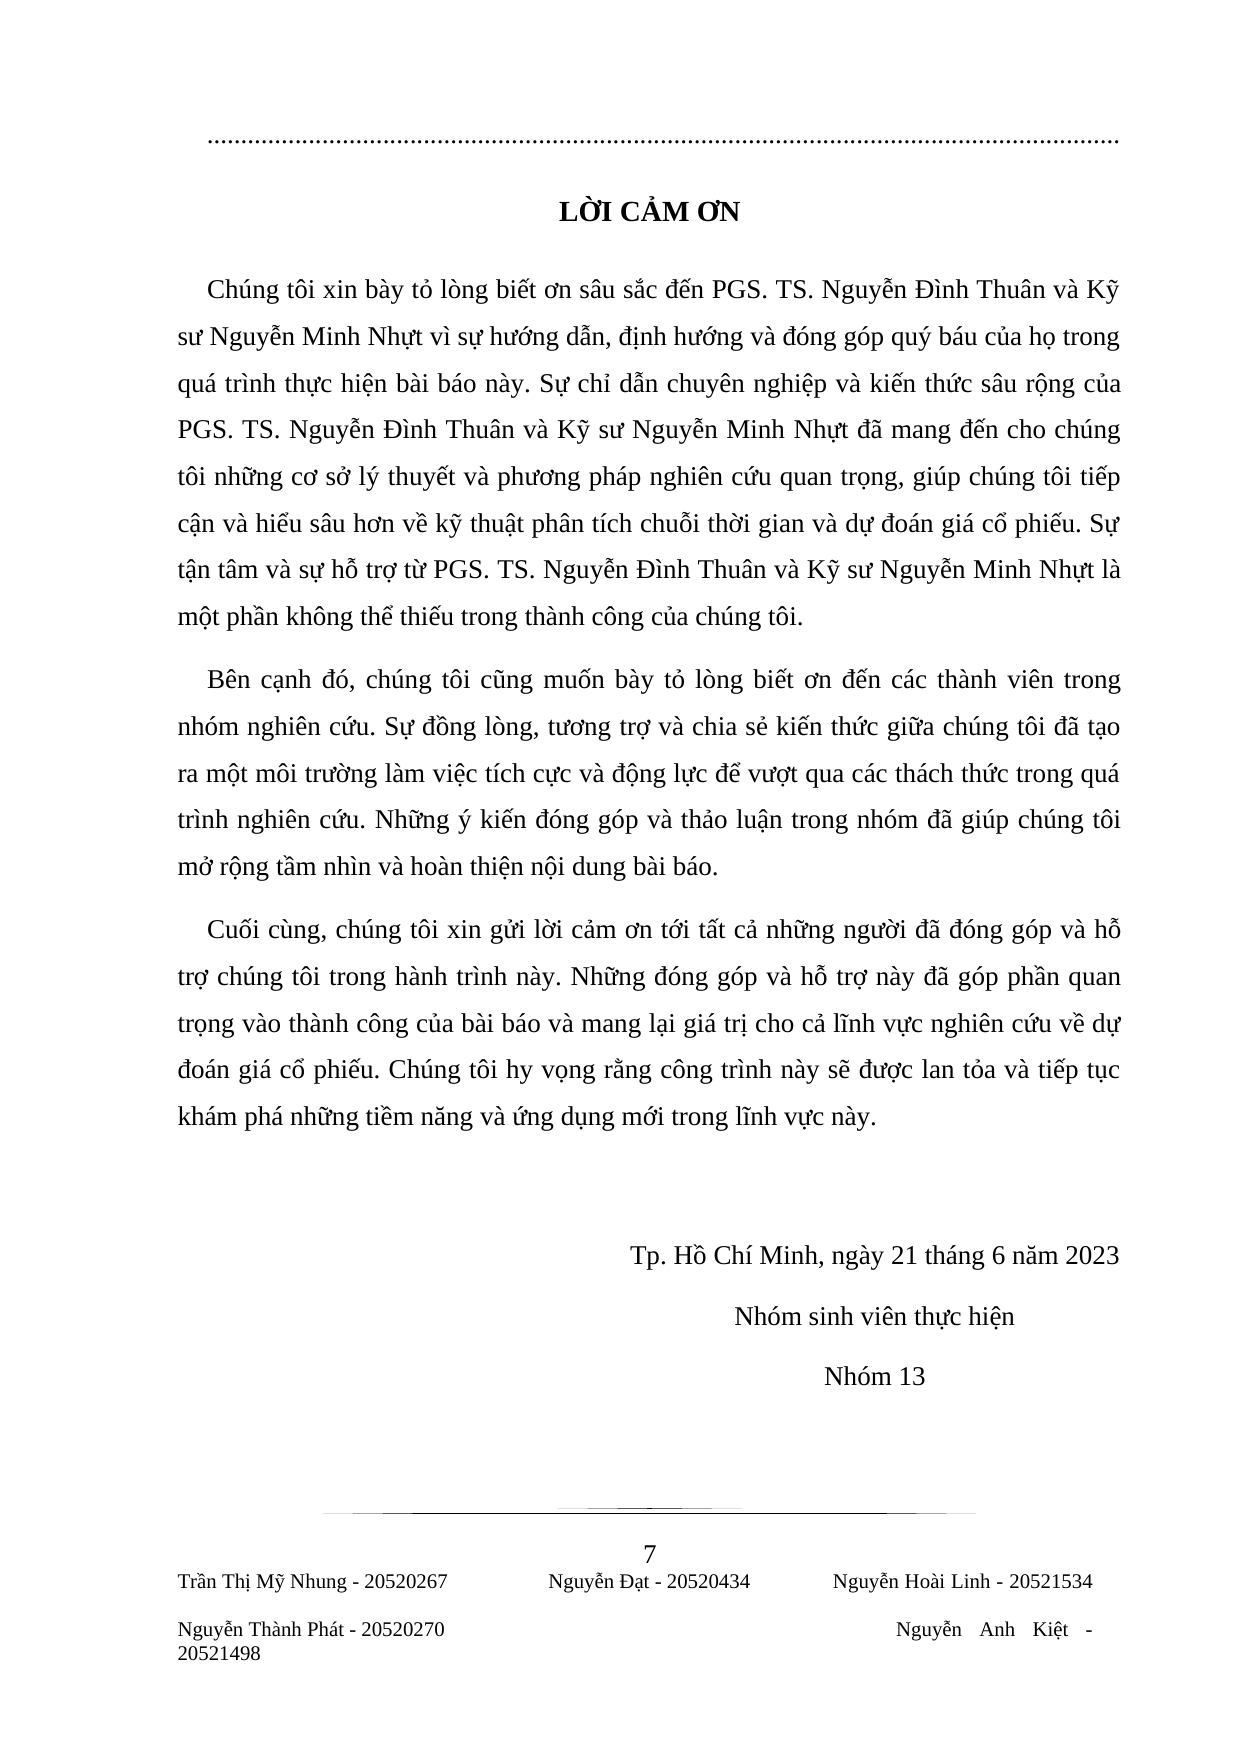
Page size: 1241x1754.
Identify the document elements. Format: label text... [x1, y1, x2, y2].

text Cuối cùng, chúng tôi xin gửi lời cảm ơn tới tất cả những người đã đóng góp và hỗ trợ chúng tôi trong hành trình này. Những đóng góp và hỗ trợ này đã góp phần quan trọng vào thành công của bài báo và mang lại giá trị cho cả lĩnh vực nghiên cứu về dự đoán giá cổ phiếu. Chúng tôi hy vọng rằng công trình này sẽ được lan tỏa và tiếp tục khám phá những tiềm năng và ứng dụng mới trong lĩnh vực này. [177, 913, 1122, 1131]
text Chúng tôi xin bày tỏ lòng biết ơn sâu sắc đến PGS. TS. Nguyễn Đình Thuân và Kỹ sư Nguyễn Minh Nhựt vì sự hướng dẫn, định hướng và đóng góp quý báu của họ trong quá trình thực hiện bài báo này. Sự chỉ dẫn chuyên nghiệp và kiến thức sâu rộng của PGS. TS. Nguyễn Đình Thuân và Kỹ sư Nguyễn Minh Nhựt đã mang đến cho chúng tôi những cơ sở lý thuyết và phương pháp nghiên cứu quan trọng, giúp chúng tôi tiếp cận và hiểu sâu hơn về kỹ thuật phân tích chuỗi thời gian và dự đoán giá cổ phiếu. Sự tận tâm và sự hỗ trợ từ PGS. TS. Nguyễn Đình Thuân và Kỹ sư Nguyễn Minh Nhựt là một phần không thể thiếu trong thành công của chúng tôi. [177, 273, 1122, 631]
text Bên cạnh đó, chúng tôi cũng muốn bày tỏ lòng biết ơn đến các thành viên trong nhóm nghiên cứu. Sự đồng lòng, tương trợ và chia sẻ kiến thức giữa chúng tôi đã tạo ra một môi trường làm việc tích cực và động lực để vượt qua các thách thức trong quá trình nghiên cứu. Những ý kiến đóng góp và thảo luận trong nhóm đã giúp chúng tôi mở rộng tầm nhìn và hoàn thiện nội dung bài báo. [177, 663, 1122, 881]
text Nhóm sinh viên thực hiện [627, 1299, 1122, 1331]
text Tp. Hồ Chí Minh, ngày 21 tháng 6 năm 2023 [627, 1239, 1122, 1270]
text Nhóm 13 [627, 1360, 1122, 1391]
subtitle LỜI CẢM ƠN [177, 194, 1122, 227]
